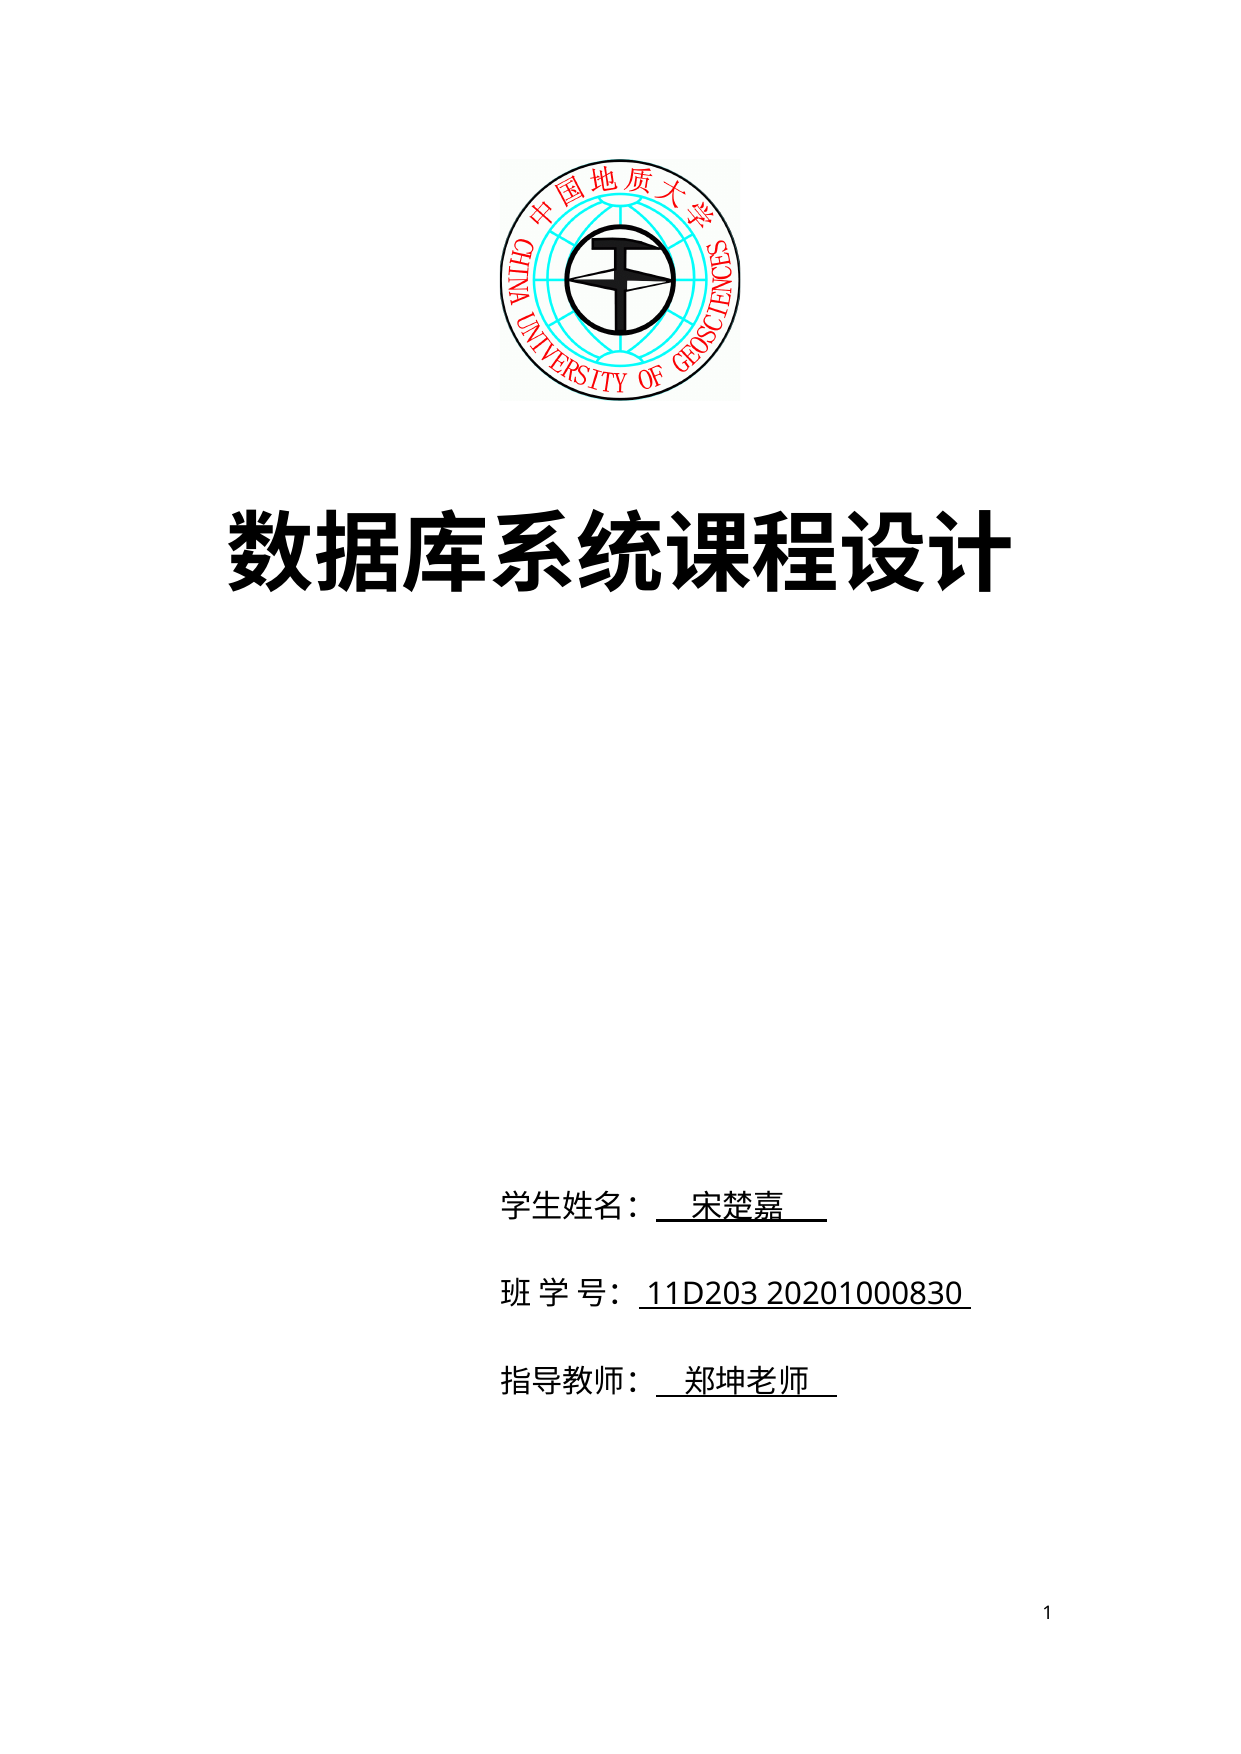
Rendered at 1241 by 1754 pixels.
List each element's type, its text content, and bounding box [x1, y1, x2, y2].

text 学生姓名： 宋楚嘉 [187, 1171, 1053, 1236]
text 班 学 号： 11D203 20201000830 [187, 1258, 1053, 1323]
picture [499, 159, 741, 401]
text 数据库系统课程设计 [187, 481, 1053, 611]
text 指导教师： 郑坤老师 [187, 1346, 1053, 1411]
